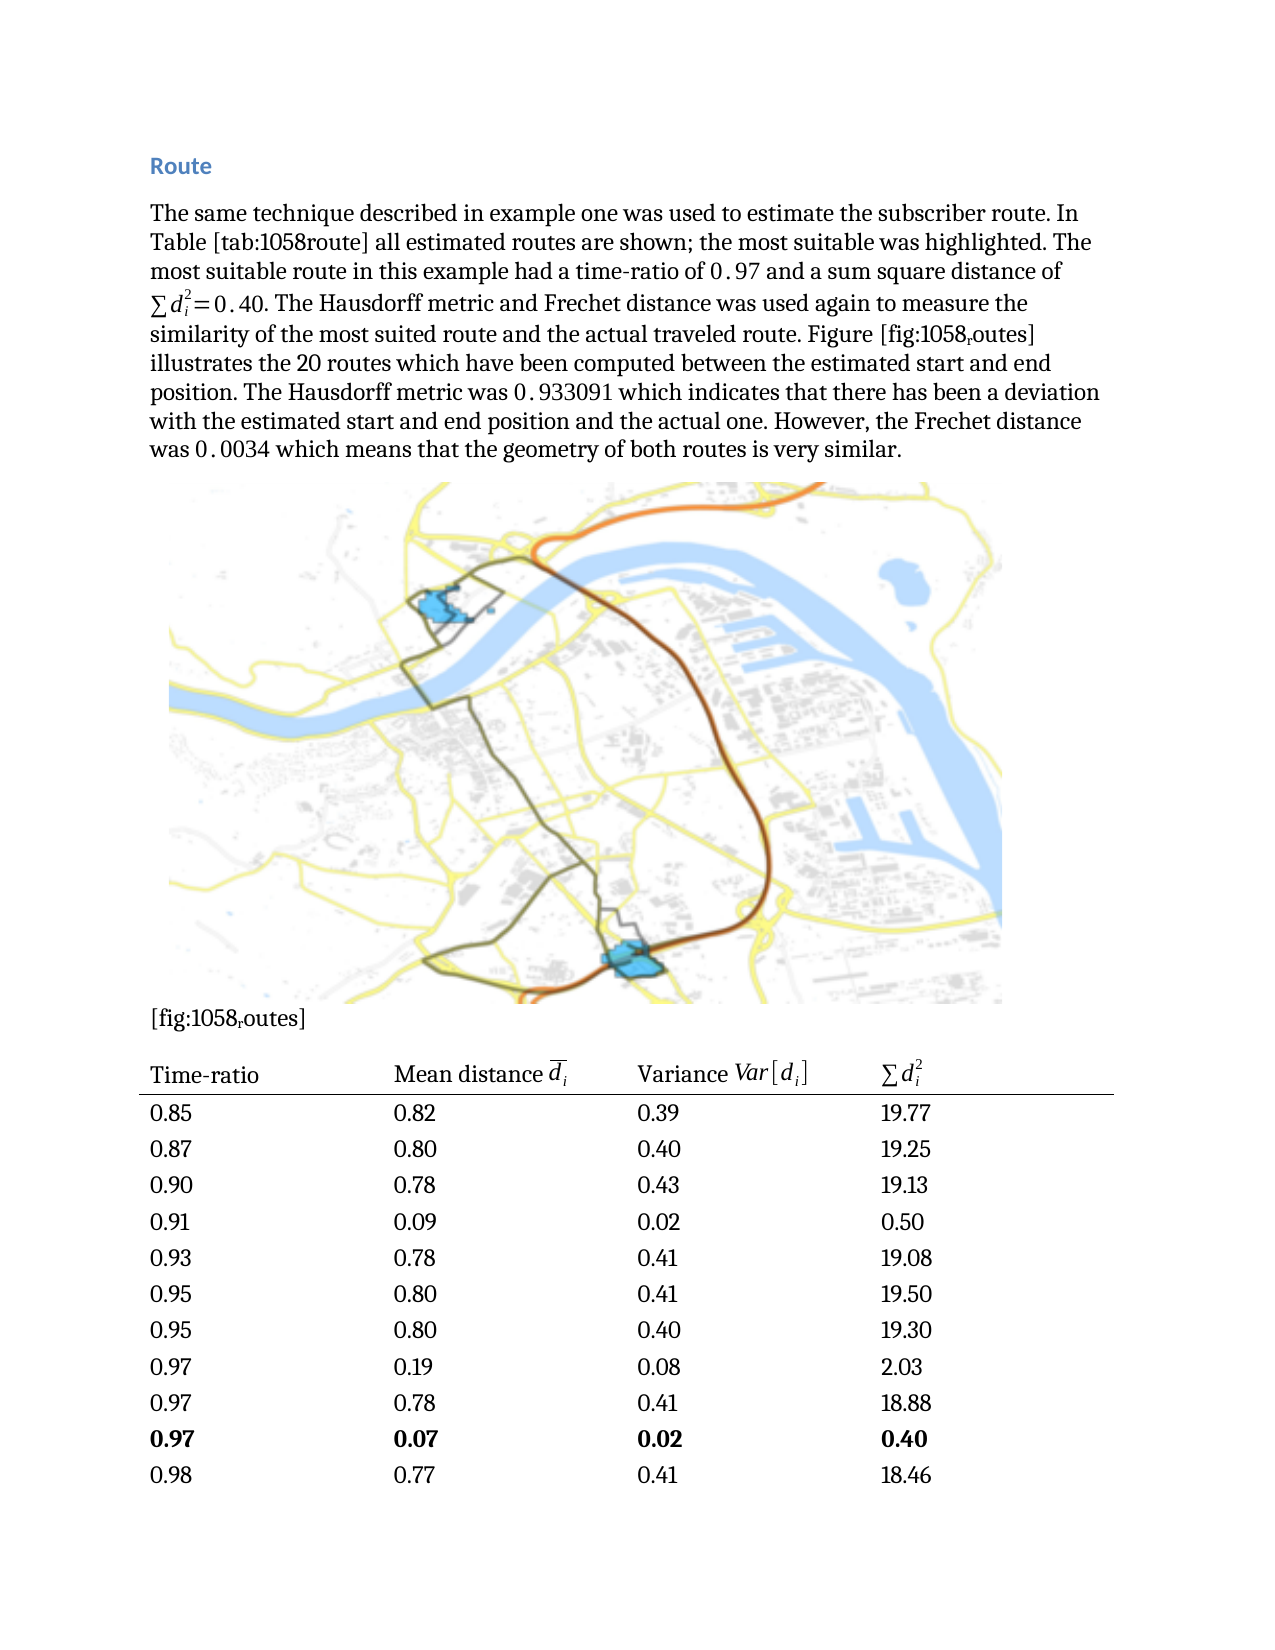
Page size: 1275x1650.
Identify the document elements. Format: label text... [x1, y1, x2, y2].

table_cell 18.46 [870, 1458, 1114, 1494]
table_cell 0.82 [383, 1095, 626, 1131]
table_cell 18.88 [870, 1385, 1114, 1421]
table_cell 0.09 [383, 1204, 626, 1240]
table_cell 0.93 [139, 1240, 382, 1276]
picture [168, 482, 1003, 1004]
table_cell 0.78 [383, 1168, 626, 1204]
table_cell 0.50 [870, 1204, 1114, 1240]
table_cell 0.19 [383, 1349, 626, 1385]
table_cell 0.95 [139, 1276, 382, 1313]
table_cell 0.97 [139, 1421, 382, 1458]
table_cell 19.30 [870, 1313, 1114, 1349]
text The same technique described in example one was used to estimate the subscriber route. In Table [tab:1058route] all estimated routes are shown; the most suitable was highlighted. The most suitable route in this example had a time-ratio of and a sum square distance of . The Hausdorff metric and Frechet distance was used again to measure the similarity of the most suited route and the actual traveled route. Figure [fig:1058routes] illustrates the 20 routes which have been computed between the estimated start and end position. The Hausdorff metric was which indicates that there has been a deviation with the estimated start and end position and the actual one. However, the Frechet distance was which means that the geometry of both routes is very similar. [150, 199, 1125, 464]
table_cell 0.91 [139, 1204, 382, 1240]
table_cell 0.77 [383, 1458, 626, 1494]
table_cell 0.39 [626, 1095, 870, 1131]
table_cell 0.41 [626, 1458, 870, 1494]
table_cell 0.98 [139, 1458, 382, 1494]
table_cell 0.43 [626, 1168, 870, 1204]
table_header Variance [626, 1051, 870, 1094]
table_cell 0.80 [383, 1131, 626, 1168]
table_cell 0.78 [383, 1240, 626, 1276]
table_cell 0.02 [626, 1204, 870, 1240]
table_cell 0.40 [870, 1421, 1114, 1458]
table_cell 0.41 [626, 1276, 870, 1313]
table_cell 19.25 [870, 1131, 1114, 1168]
table_header [870, 1051, 1114, 1094]
table_header Mean distance [383, 1051, 626, 1094]
table_cell 19.08 [870, 1240, 1114, 1276]
table_cell 0.97 [139, 1385, 382, 1421]
table_cell 0.87 [139, 1131, 382, 1168]
table_cell 0.40 [626, 1131, 870, 1168]
table_cell 0.80 [383, 1276, 626, 1313]
table_cell 0.97 [139, 1349, 382, 1385]
table_cell 0.80 [383, 1313, 626, 1349]
table_cell 0.07 [383, 1421, 626, 1458]
table_header Time-ratio [139, 1051, 382, 1094]
table_cell 0.08 [626, 1349, 870, 1385]
table_cell 0.78 [383, 1385, 626, 1421]
table_cell 0.85 [139, 1095, 382, 1131]
table_cell 0.41 [626, 1385, 870, 1421]
table_cell 0.40 [626, 1313, 870, 1349]
table_cell 0.95 [139, 1313, 382, 1349]
table_cell 19.13 [870, 1168, 1114, 1204]
subtitle Route [150, 150, 1125, 181]
table_cell 0.41 [626, 1240, 870, 1276]
table_cell 19.50 [870, 1276, 1114, 1313]
table_cell 19.77 [870, 1095, 1114, 1131]
table_cell 0.90 [139, 1168, 382, 1204]
table_cell 2.03 [870, 1349, 1114, 1385]
table_cell 0.02 [626, 1421, 870, 1458]
